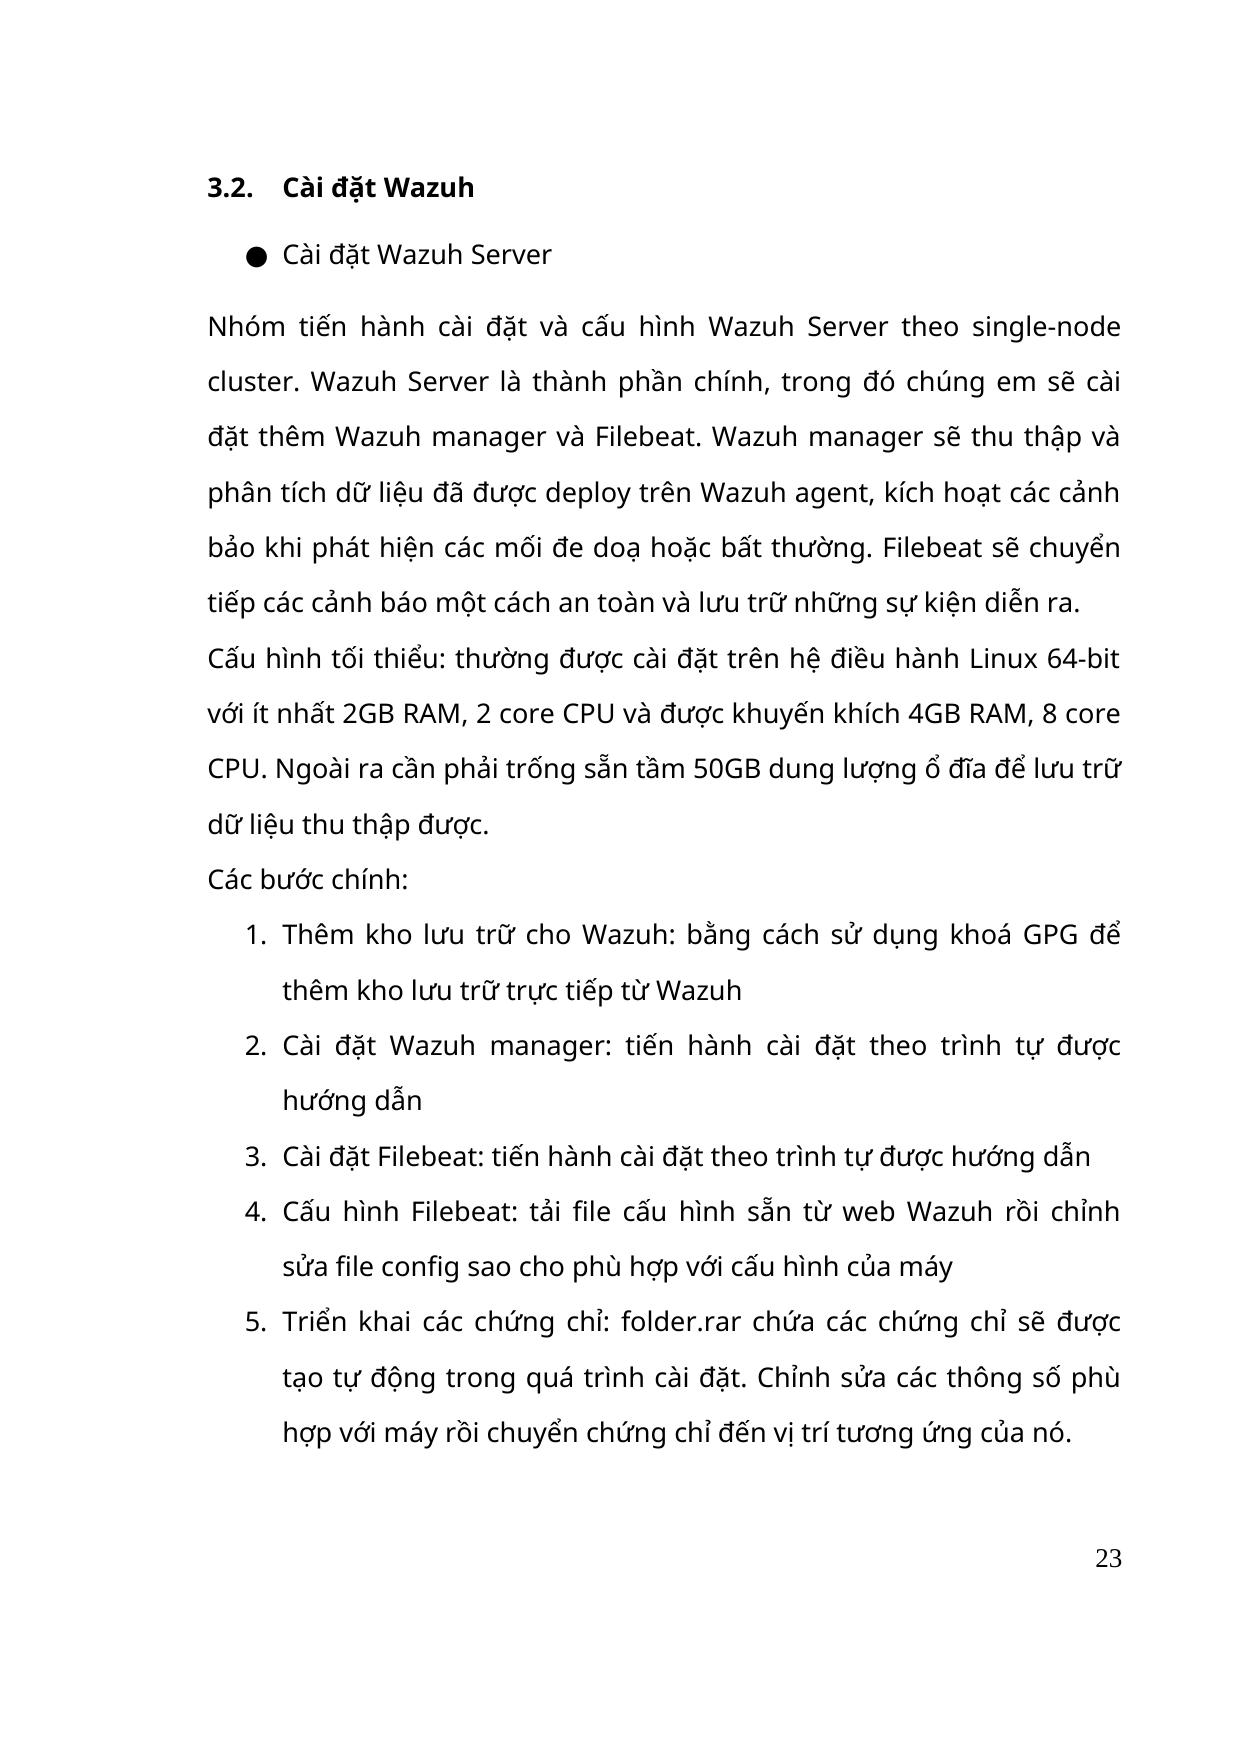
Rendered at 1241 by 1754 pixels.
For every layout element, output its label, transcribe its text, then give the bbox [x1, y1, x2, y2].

list Cài đặt Filebeat: tiến hành cài đặt theo trình tự được hướng dẫn [244, 1137, 1122, 1174]
list Cài đặt Wazuh Server [244, 224, 1122, 279]
list Cài đặt Wazuh manager: tiến hành cài đặt theo trình tự được hướng dẫn [244, 1026, 1122, 1118]
list Triển khai các chứng chỉ: folder.rar chứa các chứng chỉ sẽ được tạo tự động trong quá trình cài đặt. Chỉnh sửa các thông số phù hợp với máy rồi chuyển chứng chỉ đến vị trí tương ứng của nó. [244, 1303, 1122, 1450]
subtitle Cài đặt Wazuh [207, 169, 1122, 206]
text Cấu hình tối thiểu: thường được cài đặt trên hệ điều hành Linux 64-bit với ít nhất 2GB RAM, 2 core CPU và được khuyến khích 4GB RAM, 8 core CPU. Ngoài ra cần phải trống sẵn tầm 50GB dung lượng ổ đĩa để lưu trữ dữ liệu thu thập được. [207, 639, 1122, 842]
list Thêm kho lưu trữ cho Wazuh: bằng cách sử dụng khoá GPG để thêm kho lưu trữ trực tiếp từ Wazuh [244, 916, 1122, 1008]
list Cấu hình Filebeat: tải file cấu hình sẵn từ web Wazuh rồi chỉnh sửa file config sao cho phù hợp với cấu hình của máy [244, 1192, 1122, 1284]
text Nhóm tiến hành cài đặt và cấu hình Wazuh Server theo single-node cluster. Wazuh Server là thành phần chính, trong đó chúng em sẽ cài đặt thêm Wazuh manager và Filebeat. Wazuh manager sẽ thu thập và phân tích dữ liệu đã được deploy trên Wazuh agent, kích hoạt các cảnh bảo khi phát hiện các mối đe doạ hoặc bất thường. Filebeat sẽ chuyển tiếp các cảnh báo một cách an toàn và lưu trữ những sự kiện diễn ra. [207, 307, 1122, 621]
text Các bước chính: [207, 860, 1122, 897]
